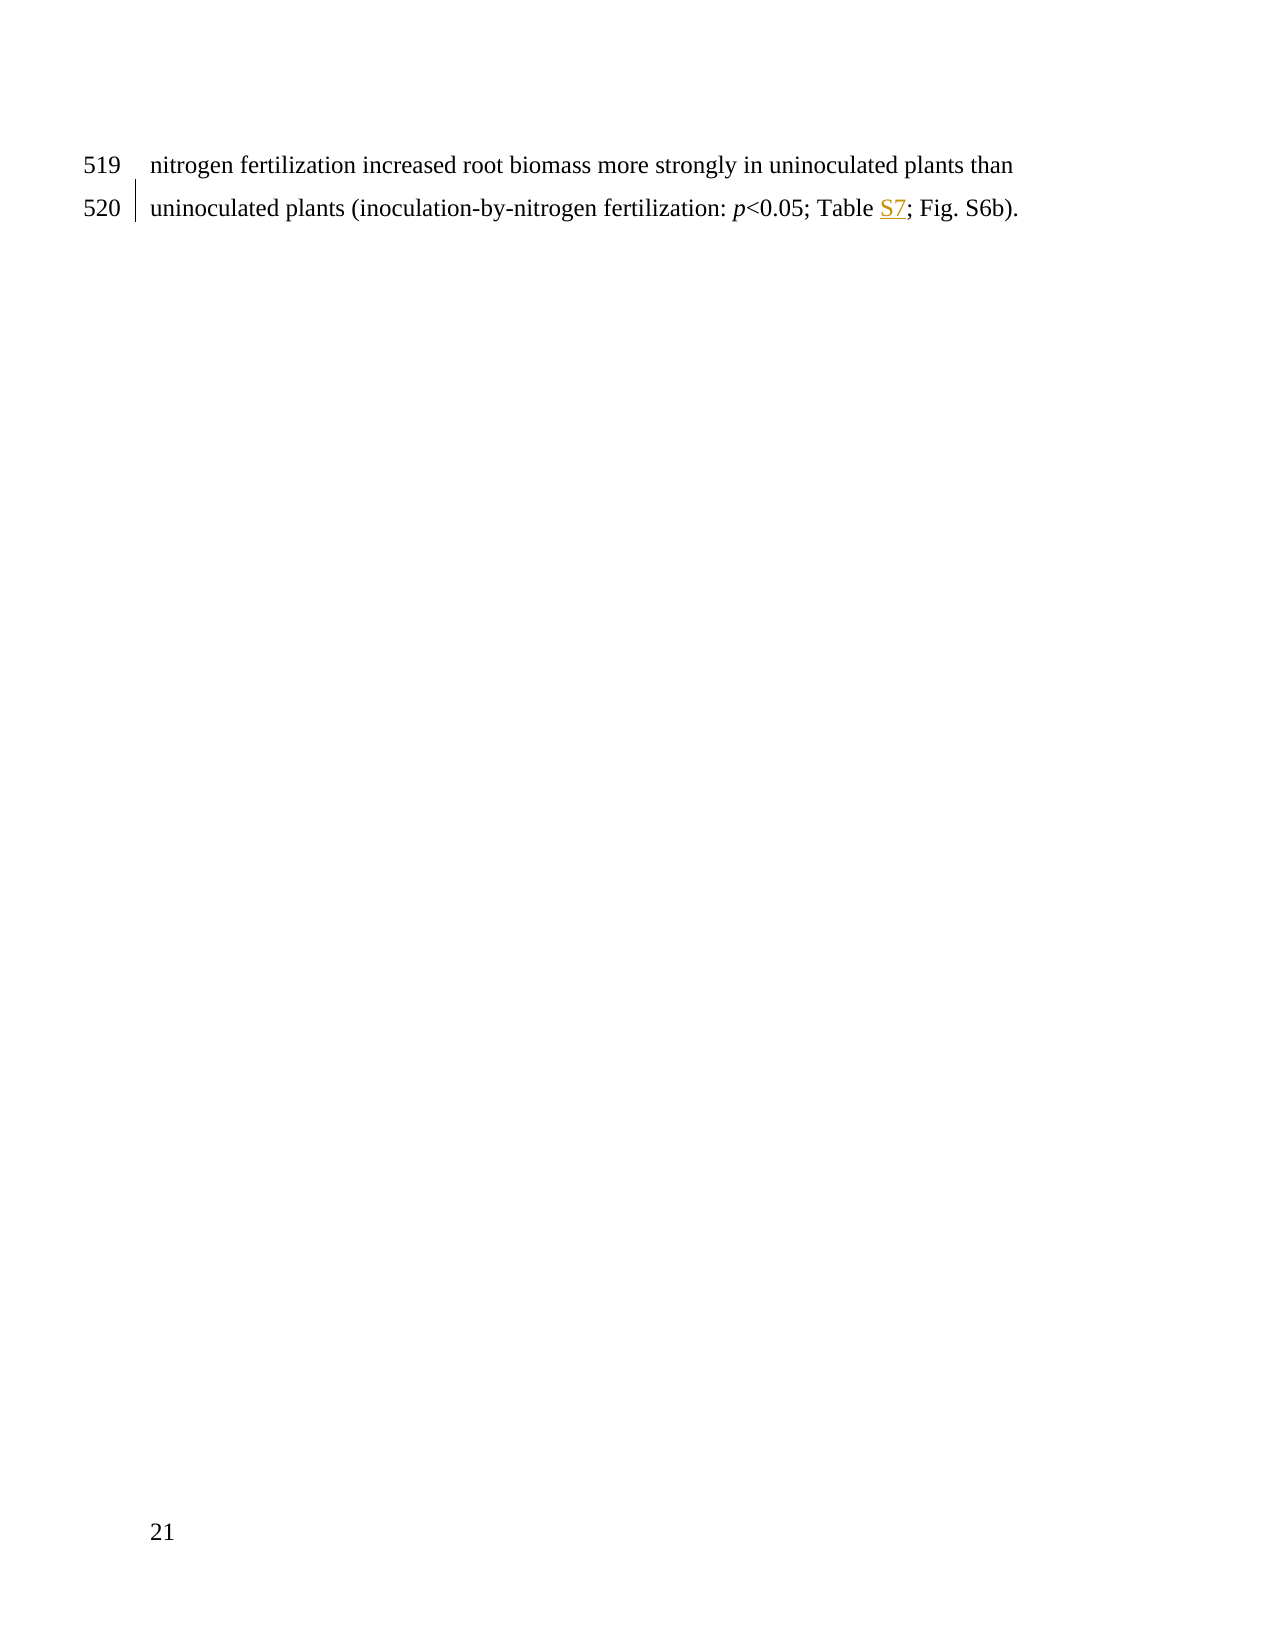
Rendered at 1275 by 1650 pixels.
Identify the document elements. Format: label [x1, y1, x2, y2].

text [150, 150, 1125, 222]
